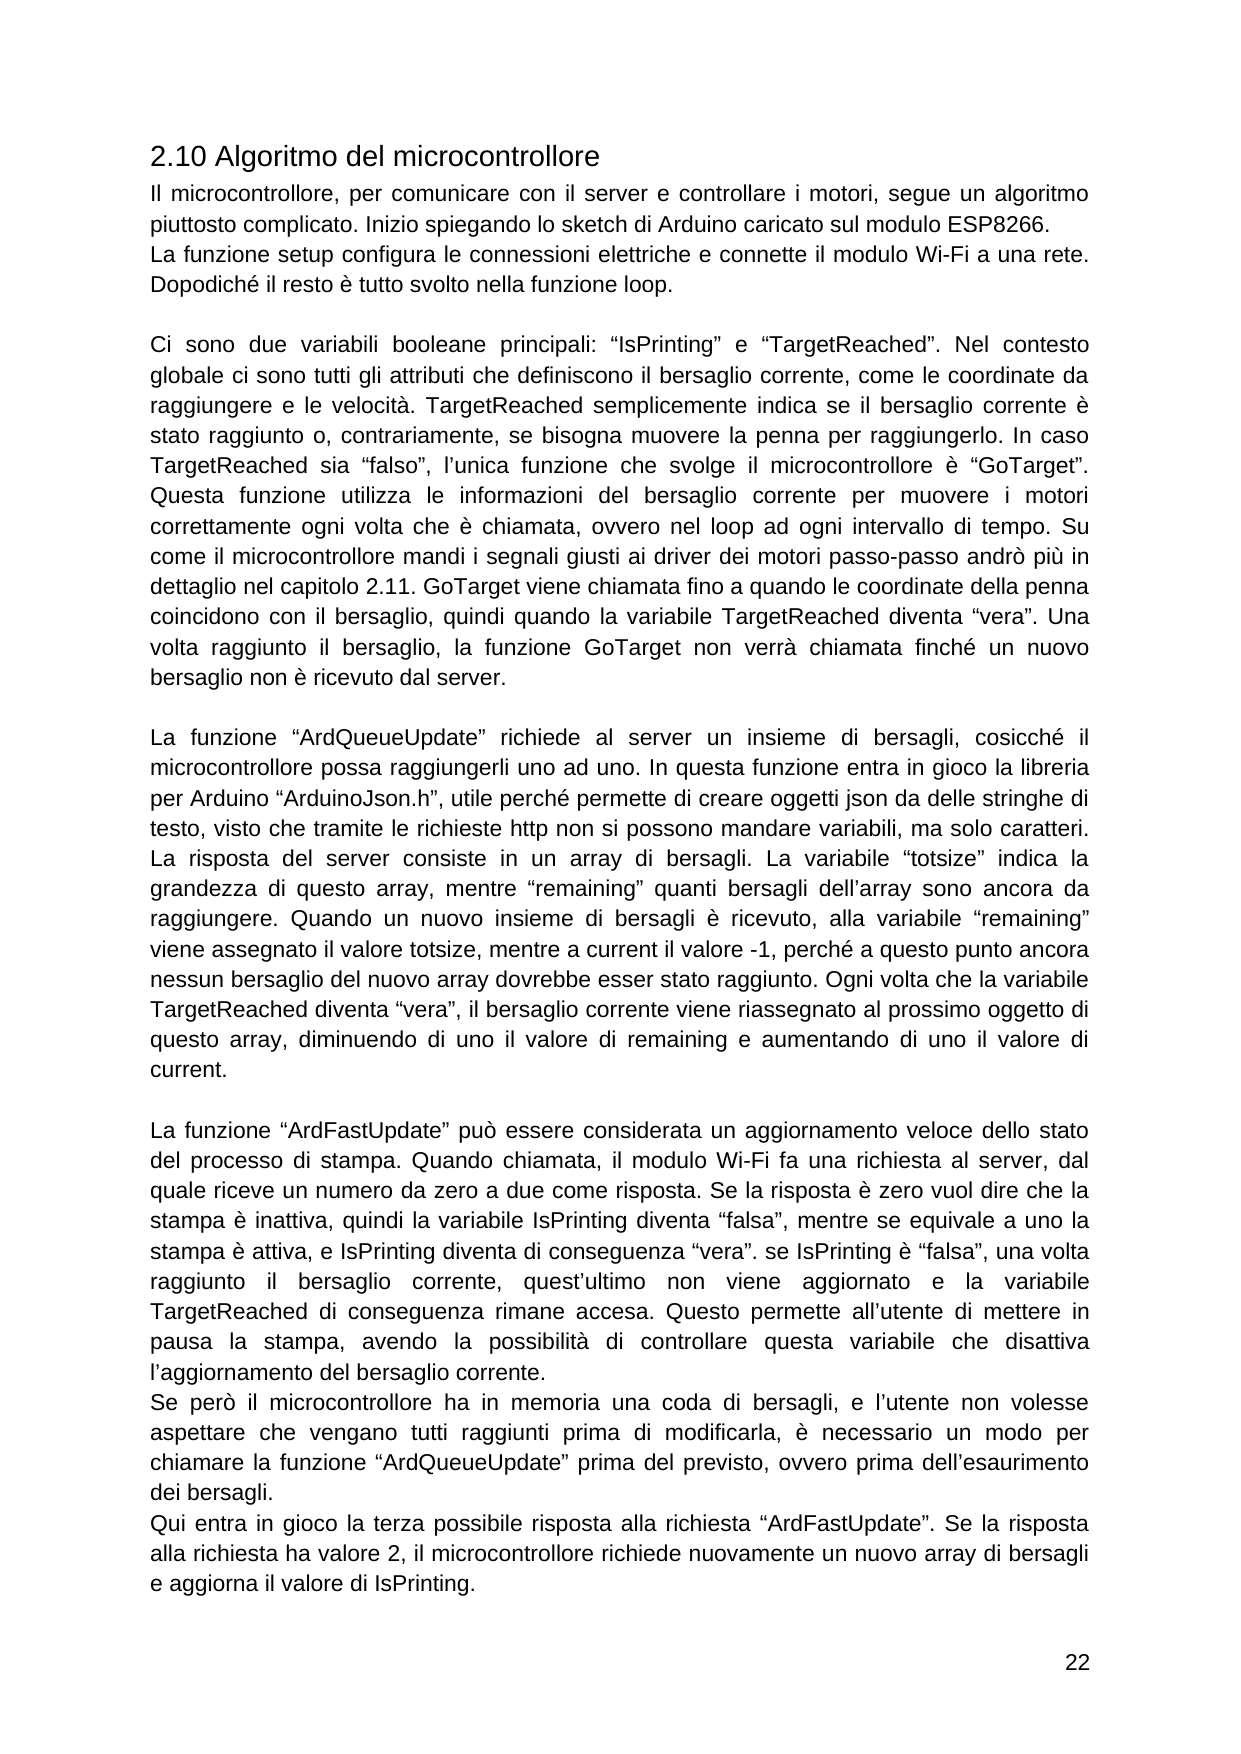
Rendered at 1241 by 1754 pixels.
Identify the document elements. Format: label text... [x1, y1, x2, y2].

text Il microcontrollore, per comunicare con il server e controllare i motori, segue un algoritmo piuttosto complicato. Inizio spiegando lo sketch di Arduino caricato sul modulo ESP8266. [150, 180, 1090, 237]
text La funzione setup configura le connessioni elettriche e connette il modulo Wi-Fi a una rete. Dopodiché il resto è tutto svolto nella funzione loop. [150, 241, 1090, 297]
subtitle 2.10 Algoritmo del microcontrollore [150, 138, 1090, 172]
text Ci sono due variabili booleane principali: “IsPrinting” e “TargetReached”. Nel contesto globale ci sono tutti gli attributi che definiscono il bersaglio corrente, come le coordinate da raggiungere e le velocità. TargetReached semplicemente indica se il bersaglio corrente è stato raggiunto o, contrariamente, se bisogna muovere la penna per raggiungerlo. In caso TargetReached sia “falso”, l’unica funzione che svolge il microcontrollore è “GoTarget”. Questa funzione utilizza le informazioni del bersaglio corrente per muovere i motori correttamente ogni volta che è chiamata, ovvero nel loop ad ogni intervallo di tempo. Su come il microcontrollore mandi i segnali giusti ai driver dei motori passo-passo andrò più in dettaglio nel capitolo 2.11. GoTarget viene chiamata fino a quando le coordinate della penna coincidono con il bersaglio, quindi quando la variabile TargetReached diventa “vera”. Una volta raggiunto il bersaglio, la funzione GoTarget non verrà chiamata finché un nuovo bersaglio non è ricevuto dal server. [150, 331, 1090, 690]
text Se però il microcontrollore ha in memoria una coda di bersagli, e l’utente non volesse aspettare che vengano tutti raggiunti prima di modificarla, è necessario un modo per chiamare la funzione “ArdQueueUpdate” prima del previsto, ovvero prima dell’esaurimento dei bersagli. [150, 1389, 1090, 1506]
text La funzione “ArdFastUpdate” può essere considerata un aggiornamento veloce dello stato del processo di stampa. Quando chiamata, il modulo Wi-Fi fa una richiesta al server, dal quale riceve un numero da zero a due come risposta. Se la risposta è zero vuol dire che la stampa è inattiva, quindi la variabile IsPrinting diventa “falsa”, mentre se equivale a uno la stampa è attiva, e IsPrinting diventa di conseguenza “vera”. se IsPrinting è “falsa”, una volta raggiunto il bersaglio corrente, quest’ultimo non viene aggiornato e la variabile TargetReached di conseguenza rimane accesa. Questo permette all’utente di mettere in pausa la stampa, avendo la possibilità di controllare questa variabile che disattiva l’aggiornamento del bersaglio corrente. [150, 1117, 1090, 1385]
text La funzione “ArdQueueUpdate” richiede al server un insieme di bersagli, cosicché il microcontrollore possa raggiungerli uno ad uno. In questa funzione entra in gioco la libreria per Arduino “ArduinoJson.h”, utile perché permette di creare oggetti json da delle stringhe di testo, visto che tramite le richieste http non si possono mandare variabili, ma solo caratteri. La risposta del server consiste in un array di bersagli. La variabile “totsize” indica la grandezza di questo array, mentre “remaining” quanti bersagli dell’array sono ancora da raggiungere. Quando un nuovo insieme di bersagli è ricevuto, alla variabile “remaining” viene assegnato il valore totsize, mentre a current il valore -1, perché a questo punto ancora nessun bersaglio del nuovo array dovrebbe esser stato raggiunto. Ogni volta che la variabile TargetReached diventa “vera”, il bersaglio corrente viene riassegnato al prossimo oggetto di questo array, diminuendo di uno il valore di remaining e aumentando di uno il valore di current. [150, 724, 1090, 1083]
text Qui entra in gioco la terza possibile risposta alla richiesta “ArdFastUpdate”. Se la risposta alla richiesta ha valore 2, il microcontrollore richiede nuovamente un nuovo array di bersagli e aggiorna il valore di IsPrinting. [150, 1509, 1090, 1596]
